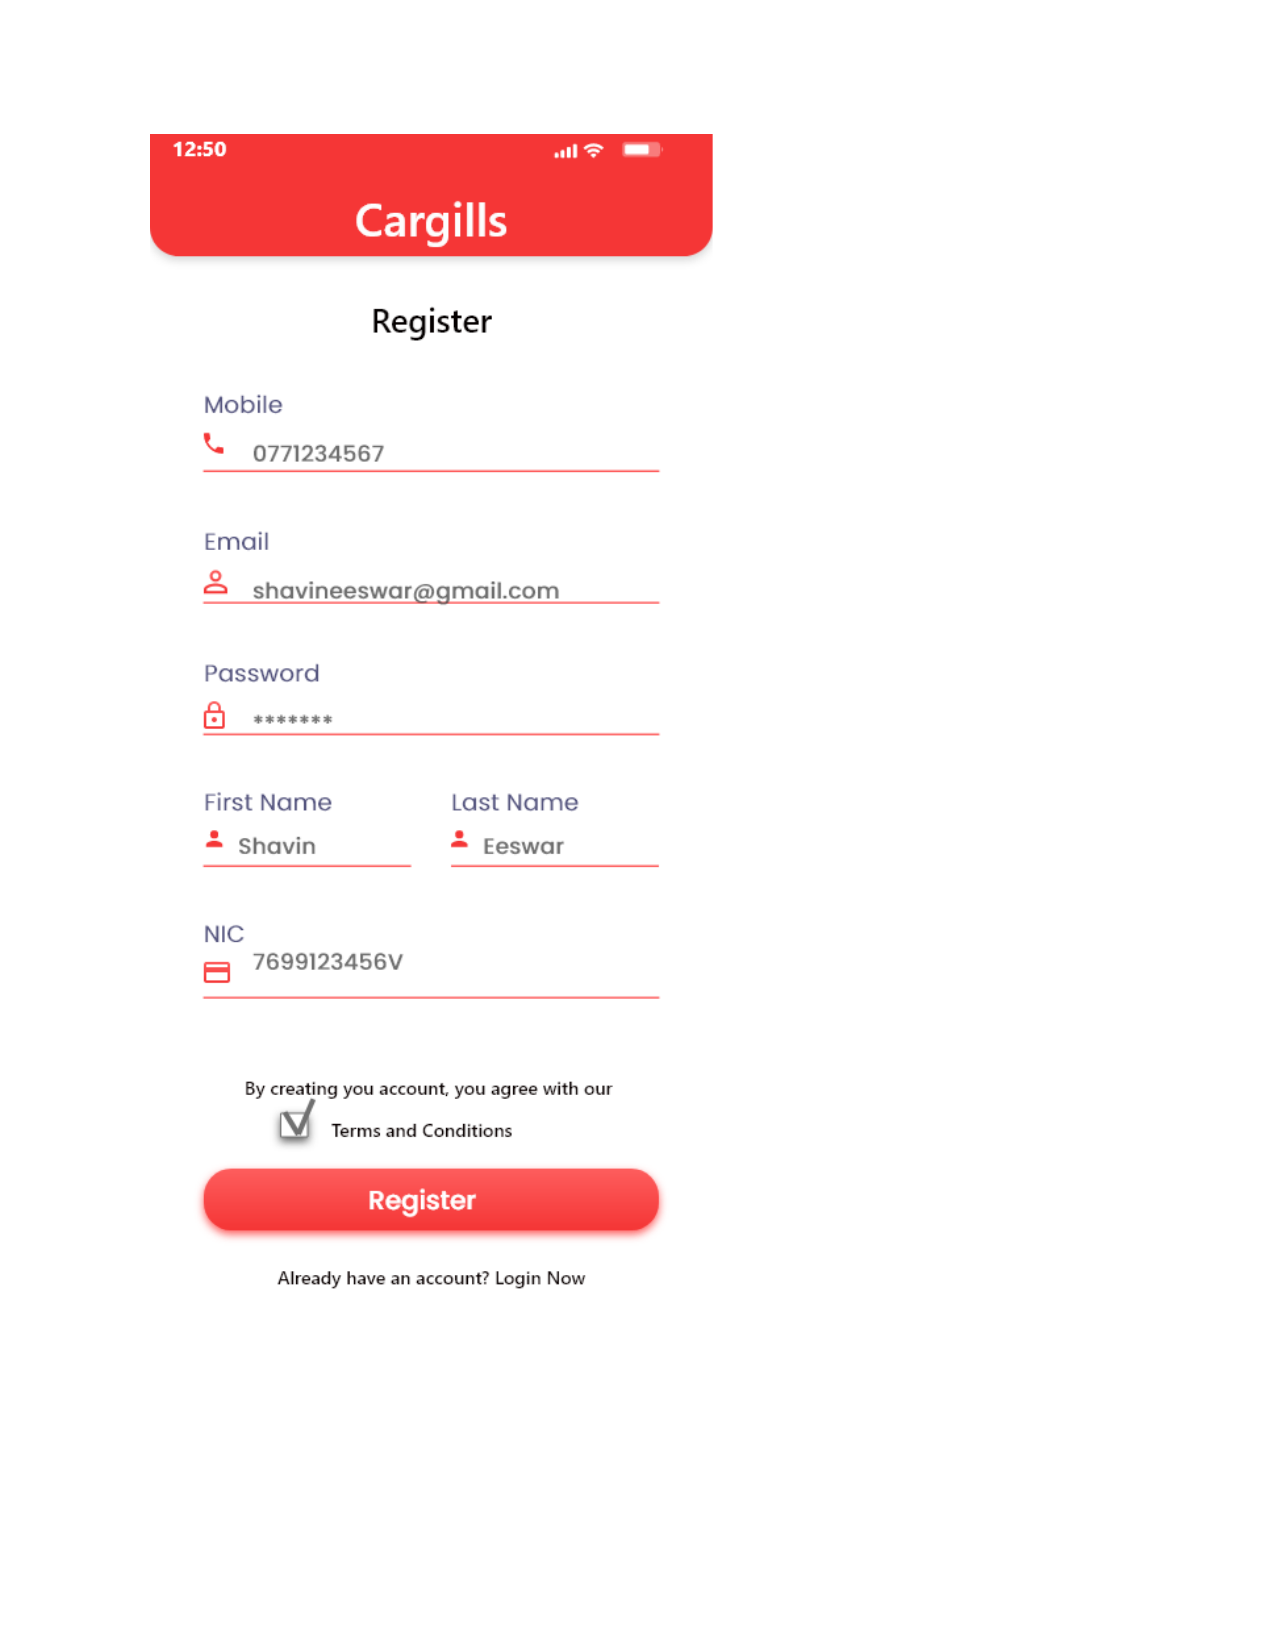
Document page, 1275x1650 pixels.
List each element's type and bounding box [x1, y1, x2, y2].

picture [150, 134, 713, 1353]
